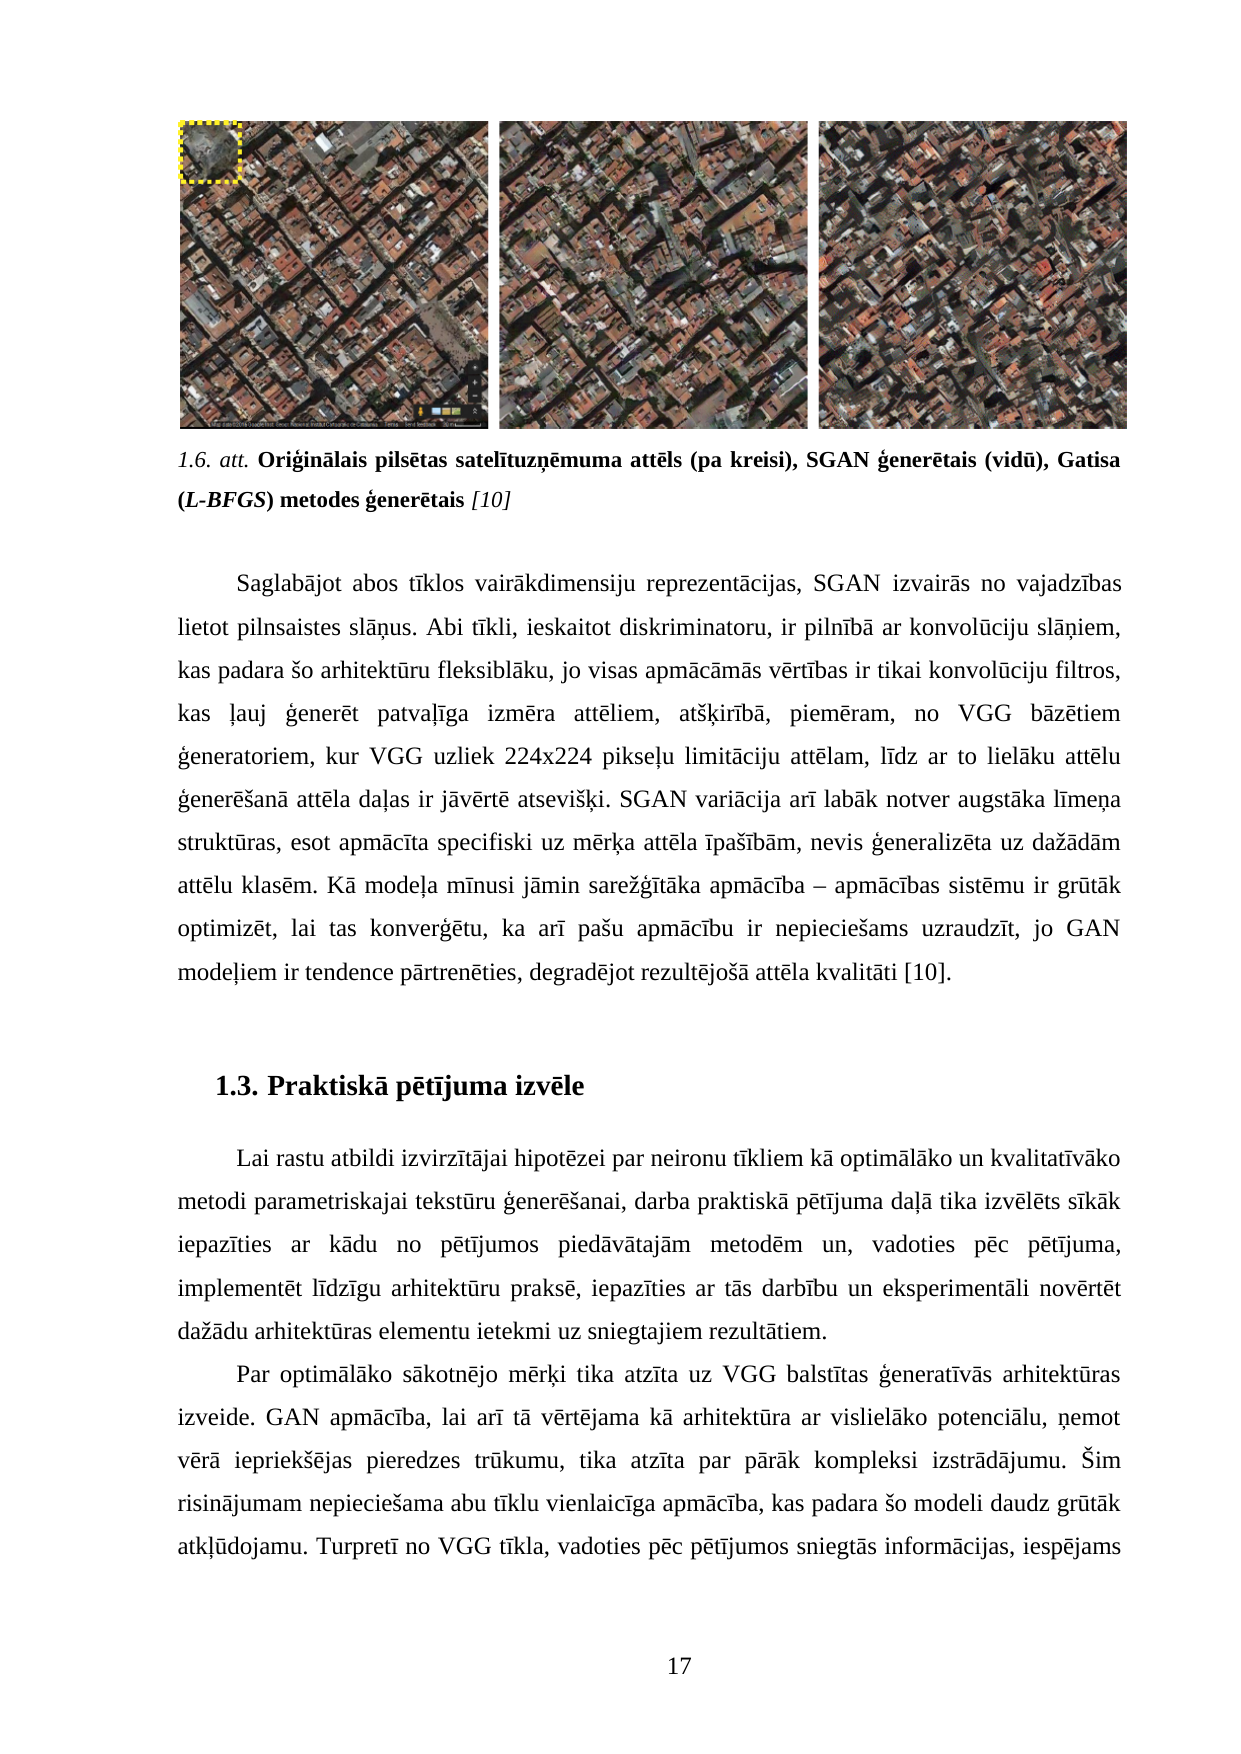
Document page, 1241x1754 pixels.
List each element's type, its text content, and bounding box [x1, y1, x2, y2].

text 1.6. att. Oriģinālais pilsētas satelītuzņēmuma attēls (pa kreisi), SGAN ģenerētais (vidū), Gatisa (L-BFGS) metodes ģenerētais [177, 446, 1122, 512]
text Saglabājot abos tīklos vairākdimensiju reprezentācijas, SGAN izvairās no vajadzības lietot pilnsaistes slāņus. Abi tīkli, ieskaitot diskriminatoru, ir pilnībā ar konvolūciju slāņiem, kas padara šo arhitektūru fleksiblāku, jo visas apmācāmās vērtības ir tikai konvolūciju filtros, kas ļauj ģenerēt patvaļīga izmēra attēliem, atšķirībā, piemēram, no VGG bāzētiem ģeneratoriem, kur VGG uzliek 224x224 pikseļu limitāciju attēlam, līdz ar to lielāku attēlu ģenerēšanā attēla daļas ir jāvērtē atsevišķi. SGAN variācija arī labāk notver augstāka līmeņa struktūras, esot apmācīta specifiski uz mērķa attēla īpašībām, nevis ģeneralizēta uz dažādām attēlu klasēm. Kā modeļa mīnusi jāmin sarežģītāka apmācība – apmācības sistēmu ir grūtāk optimizēt, lai tas konverģētu, ka arī pašu apmācību ir nepieciešams uzraudzīt, jo GAN modeļiem ir tendence pārtrenēties, degradējot rezultējošā attēla kvalitāti . [177, 568, 1122, 985]
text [177, 1359, 1122, 1560]
text Lai rastu atbildi izvirzītājai hipotēzei par neironu tīkliem kā optimālāko un kvalitatīvāko metodi parametriskajai tekstūru ģenerēšanai, darba praktiskā pētījuma daļā tika izvēlēts sīkāk iepazīties ar kādu no pētījumos piedāvātajām metodēm un, vadoties pēc pētījuma, implementēt līdzīgu arhitektūru praksē, iepazīties ar tās darbību un eksperimentāli novērtēt dažādu arhitektūras elementu ietekmi uz sniegtajiem rezultātiem. [177, 1143, 1122, 1344]
subtitle Praktiskā pētījuma izvēle [215, 1068, 1122, 1101]
picture [177, 118, 1131, 432]
